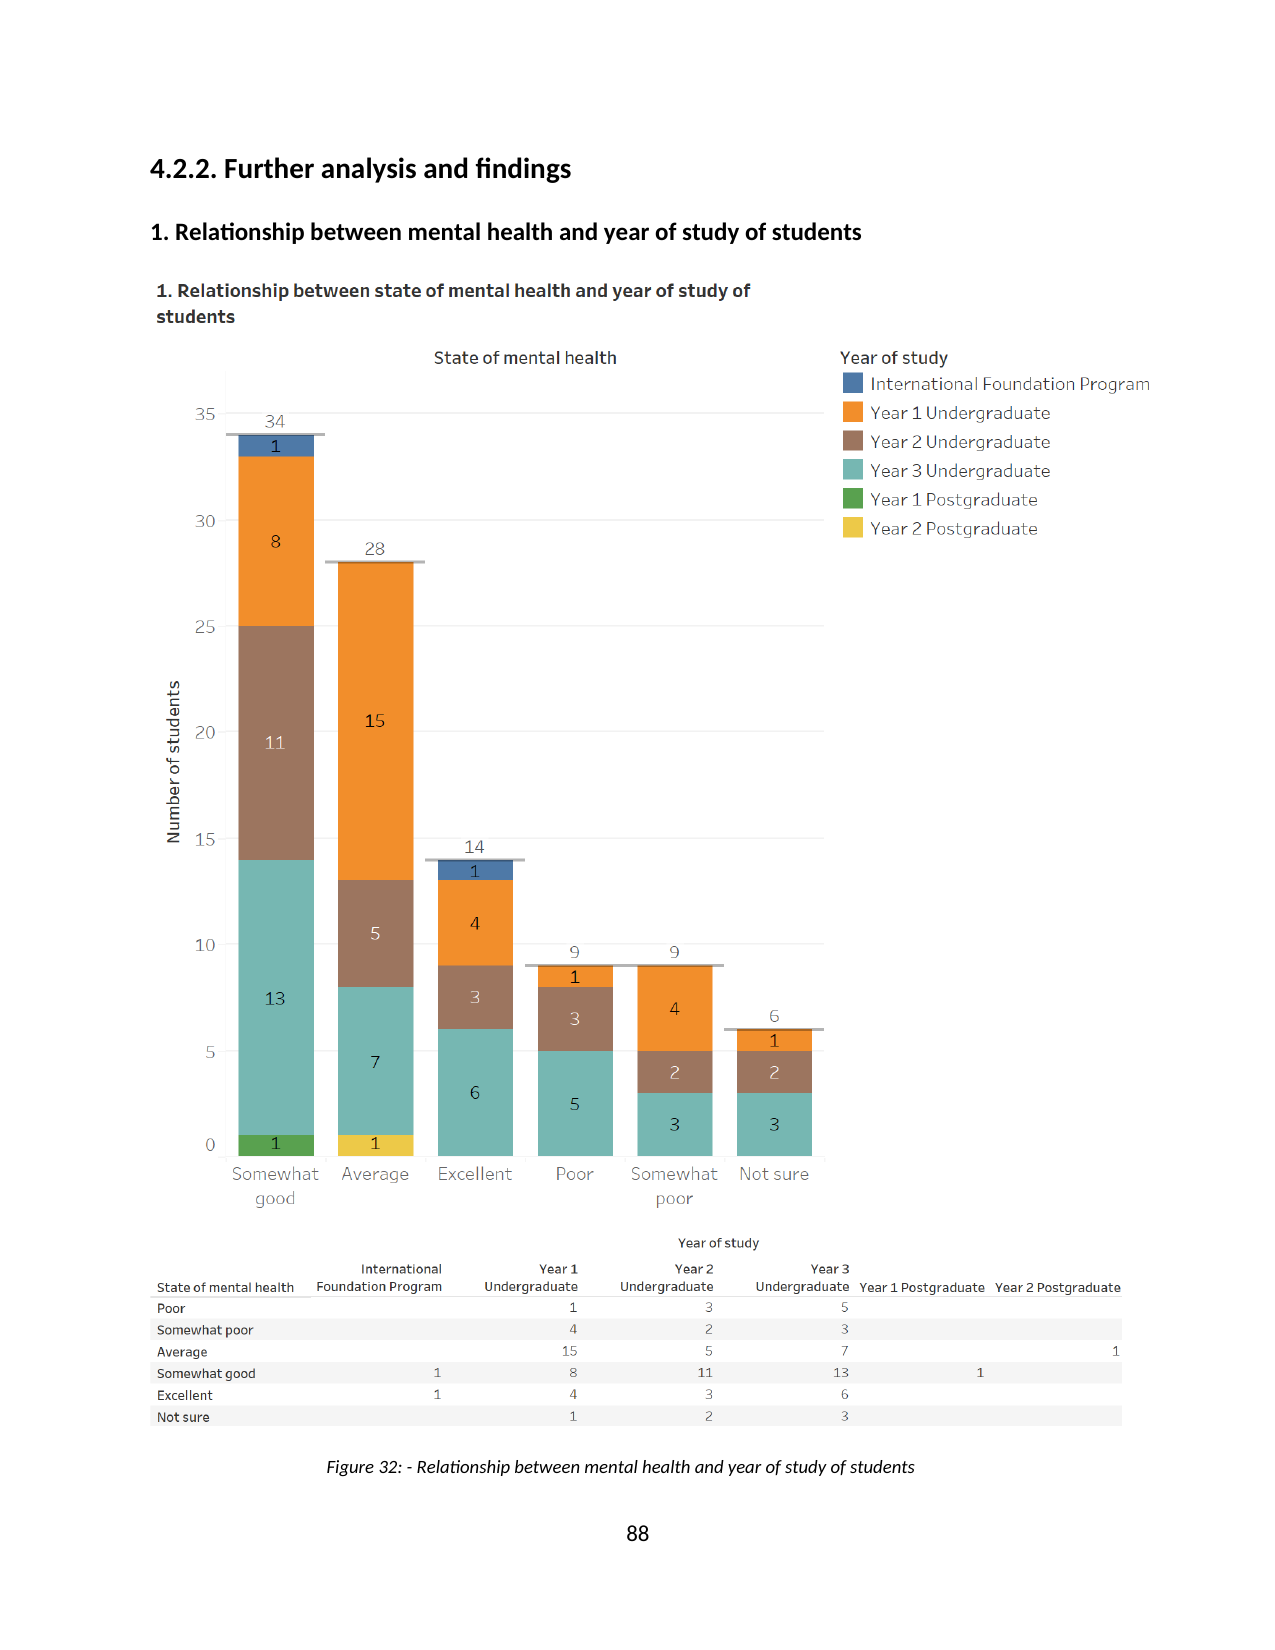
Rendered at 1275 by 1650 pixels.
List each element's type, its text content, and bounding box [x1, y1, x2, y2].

picture [150, 268, 1156, 1214]
subtitle 4.2.2. Further analysis and findings [150, 150, 1125, 186]
text 1. Relationship between mental health and year of study of students [150, 216, 1125, 246]
picture [150, 1231, 1122, 1425]
